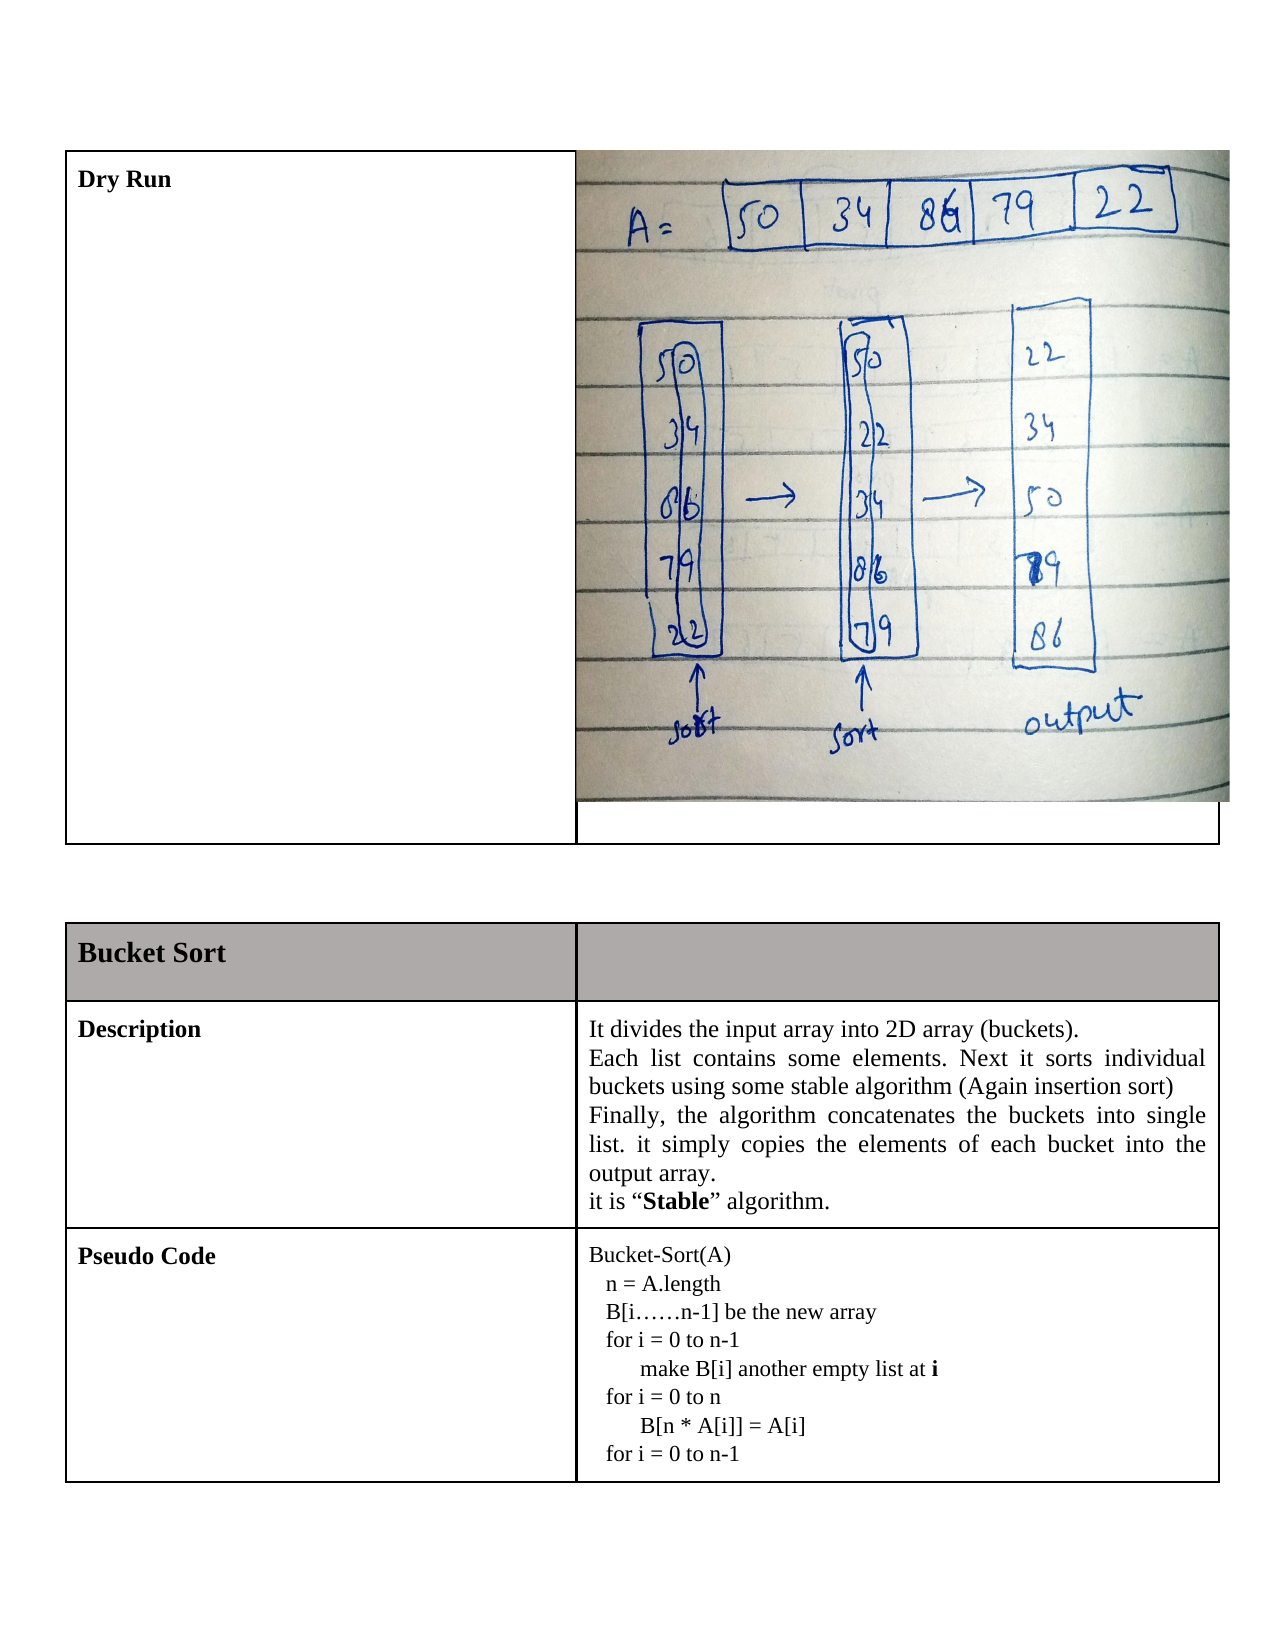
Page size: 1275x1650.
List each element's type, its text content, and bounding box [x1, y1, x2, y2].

table_cell Dry Run [67, 152, 575, 842]
table_header [578, 924, 1218, 1000]
table_header Bucket Sort [67, 924, 575, 1000]
table_cell Description [67, 1002, 575, 1227]
picture [576, 150, 1230, 802]
table_cell [578, 802, 1218, 842]
table_cell Pseudo Code [67, 1229, 575, 1481]
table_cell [578, 1229, 1218, 1481]
table_cell It divides the input array into 2D array (buckets). Each list contains some elements. Next it sorts individual buckets using some stable algorithm (Again insertion sort) Finally, the algorithm concatenates the buckets into single list. it simply copies the elements of each bucket into the output array. it is “Stable” algorithm. [578, 1002, 1218, 1227]
